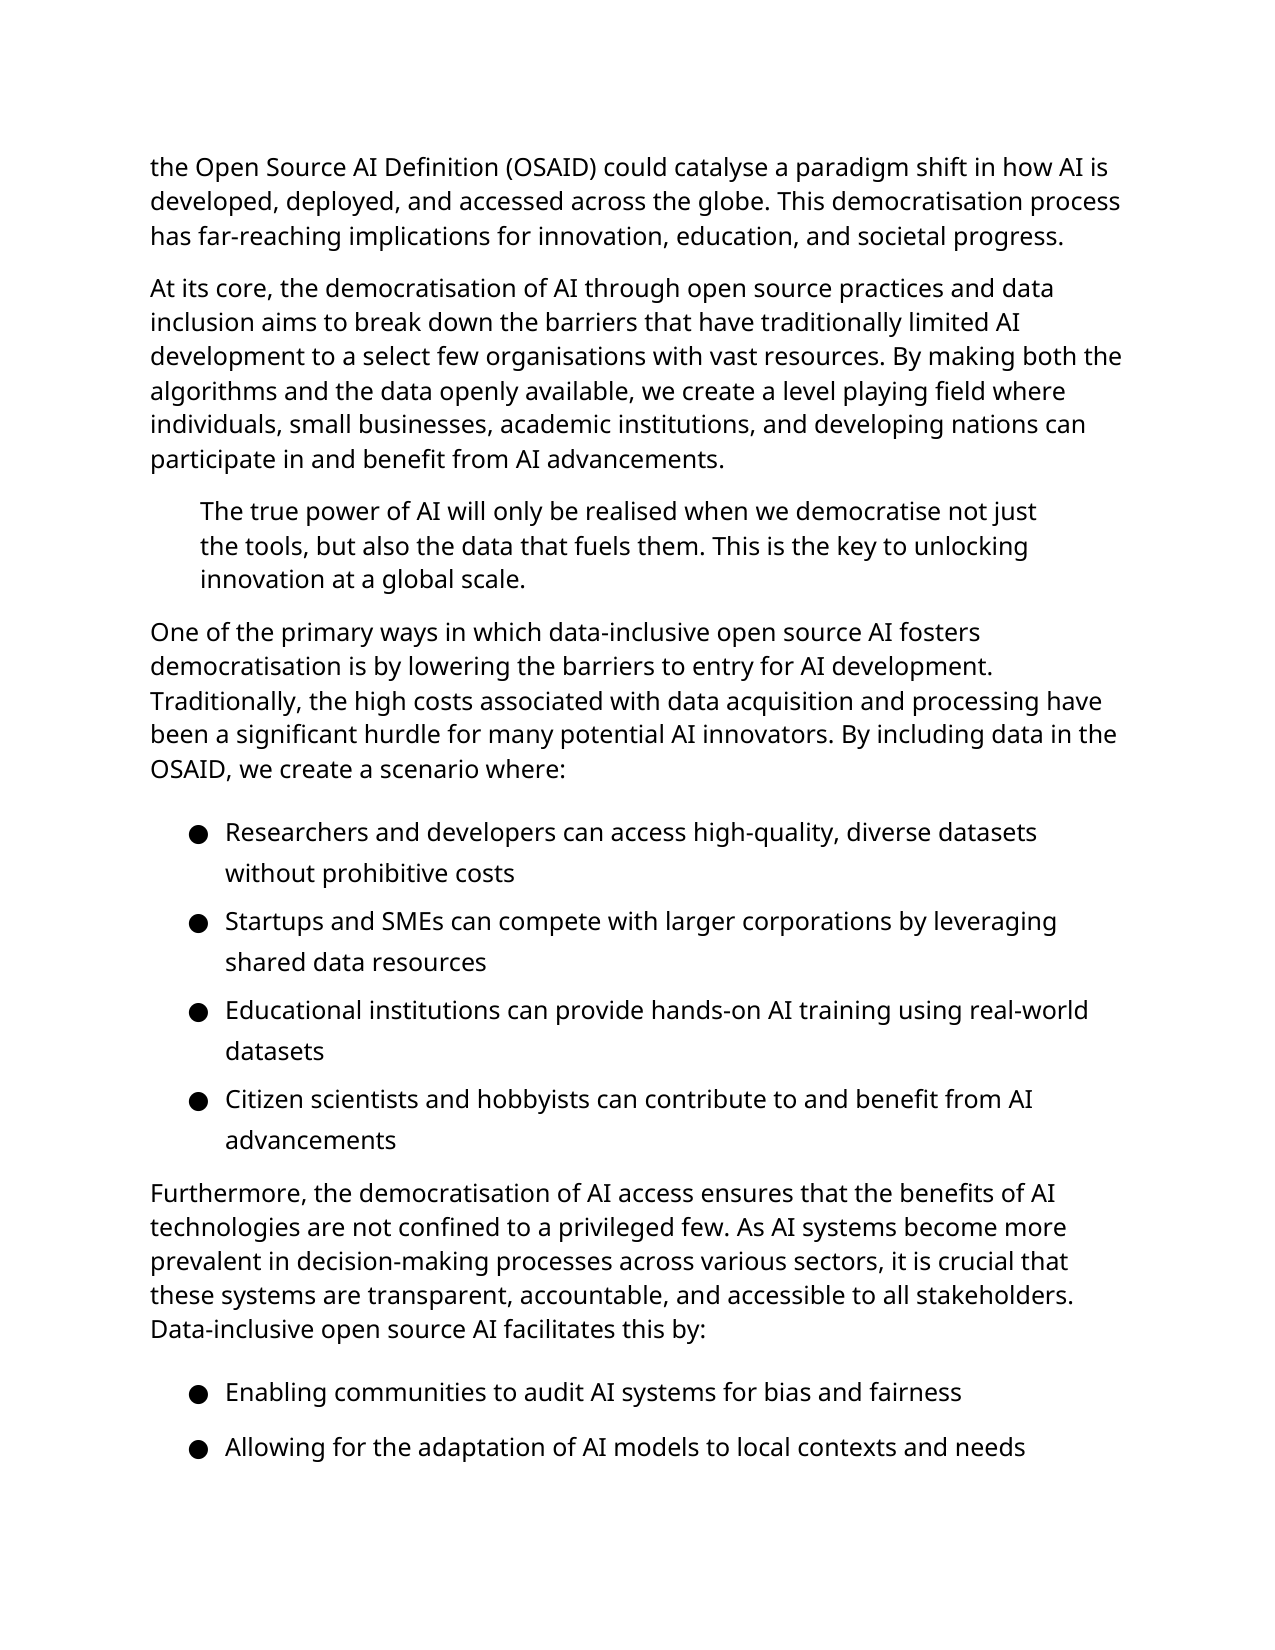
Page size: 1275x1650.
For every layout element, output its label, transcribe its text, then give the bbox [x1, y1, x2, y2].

list Educational institutions can provide hands-on AI training using real-world datasets [187, 982, 1125, 1067]
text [150, 150, 1125, 252]
text At its core, the democratisation of AI through open source practices and data inclusion aims to break down the barriers that have traditionally limited AI development to a select few organisations with vast resources. By making both the algorithms and the data openly available, we create a level playing field where individuals, small businesses, academic institutions, and developing nations can participate in and benefit from AI advancements. [150, 271, 1125, 475]
list Researchers and developers can access high-quality, diverse datasets without prohibitive costs [187, 804, 1125, 889]
list Citizen scientists and hobbyists can contribute to and benefit from AI advancements [187, 1071, 1125, 1157]
list Allowing for the adaptation of AI models to local contexts and needs [187, 1419, 1125, 1471]
text The true power of AI will only be realised when we democratise not just the tools, but also the data that fuels them. This is the key to unlocking innovation at a global scale. [200, 494, 1075, 596]
list Startups and SMEs can compete with larger corporations by leveraging shared data resources [187, 893, 1125, 978]
text One of the primary ways in which data-inclusive open source AI fosters democratisation is by lowering the barriers to entry for AI development. Traditionally, the high costs associated with data acquisition and processing have been a significant hurdle for many potential AI innovators. By including data in the OSAID, we create a scenario where: [150, 615, 1125, 785]
list Enabling communities to audit AI systems for bias and fairness [187, 1364, 1125, 1416]
text Furthermore, the democratisation of AI access ensures that the benefits of AI technologies are not confined to a privileged few. As AI systems become more prevalent in decision-making processes across various sectors, it is crucial that these systems are transparent, accountable, and accessible to all stakeholders. Data-inclusive open source AI facilitates this by: [150, 1175, 1125, 1346]
